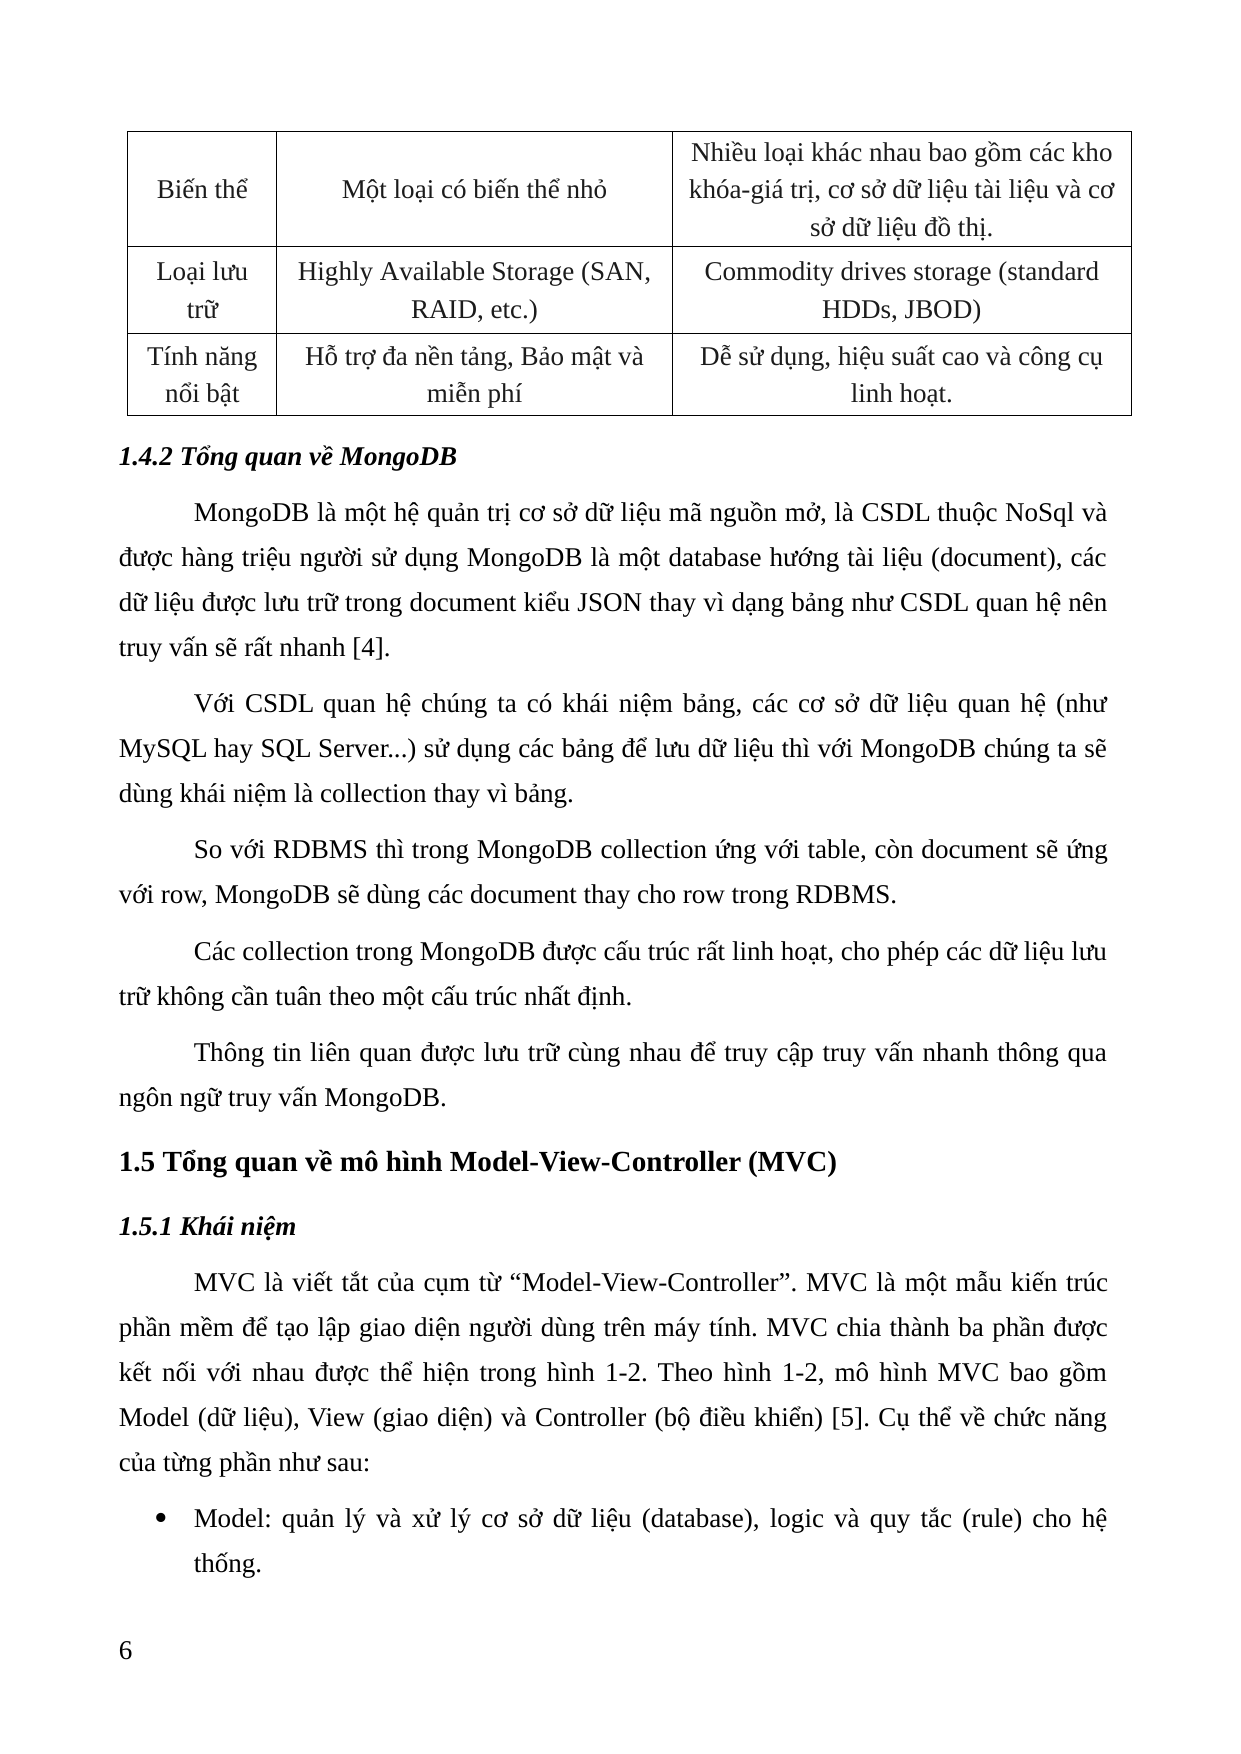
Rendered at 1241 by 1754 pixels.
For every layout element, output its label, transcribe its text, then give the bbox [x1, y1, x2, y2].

subtitle Tổng quan về mô hình Model-View-Controller (MVC) [118, 1142, 1109, 1179]
subtitle Tổng quan về MongoDB [118, 437, 1109, 474]
text Thông tin liên quan được lưu trữ cùng nhau để truy cập truy vấn nhanh thông qua ngôn ngữ truy vấn MongoDB. [118, 1033, 1109, 1115]
table_cell Commodity drives storage (standard HDDs, JBOD) [673, 247, 1131, 332]
table_cell Hỗ trợ đa nền tảng, Bảo mật và miễn phí [277, 334, 672, 415]
text MVC là viết tắt của cụm từ “Model-View-Controller”. MVC là một mẫu kiến trúc phần mềm để tạo lập giao diện người dùng trên máy tính. MVC chia thành ba phần được kết nối với nhau được thể hiện trong hình 1-2. Theo hình 1-2, mô hình MVC bao gồm Model (dữ liệu), View (giao diện) và Controller (bộ điều khiển) [5]. Cụ thể về chức năng của từng phần như sau: [118, 1263, 1109, 1481]
text MongoDB là một hệ quản trị cơ sở dữ liệu mã nguồn mở, là CSDL thuộc NoSql và được hàng triệu người sử dụng MongoDB là một database hướng tài liệu (document), các dữ liệu được lưu trữ trong document kiểu JSON thay vì dạng bảng như CSDL quan hệ nên truy vấn sẽ rất nhanh [4]. [118, 493, 1109, 666]
subtitle Khái niệm [118, 1207, 1109, 1244]
table_cell Một loại có biến thể nhỏ [277, 132, 672, 246]
table_cell Highly Available Storage (SAN, RAID, etc.) [277, 247, 672, 332]
table_cell Tính năng nổi bật [128, 334, 276, 415]
table_cell Loại lưu trữ [128, 247, 276, 332]
table_cell Nhiều loại khác nhau bao gồm các kho khóa-giá trị, cơ sở dữ liệu tài liệu và cơ sở dữ liệu đồ thị. [673, 132, 1131, 246]
text Các collection trong MongoDB được cấu trúc rất linh hoạt, cho phép các dữ liệu lưu trữ không cần tuân theo một cấu trúc nhất định. [118, 931, 1109, 1014]
list Model: quản lý và xử lý cơ sở dữ liệu (database), logic và quy tắc (rule) cho hệ thống. [156, 1499, 1109, 1582]
text So với RDBMS thì trong MongoDB collection ứng với table, còn document sẽ ứng với row, MongoDB sẽ dùng các document thay cho row trong RDBMS. [118, 830, 1109, 913]
table_cell Dễ sử dụng, hiệu suất cao và công cụ linh hoạt. [673, 334, 1131, 415]
table_cell Biến thể [128, 132, 276, 246]
text Với CSDL quan hệ chúng ta có khái niệm bảng, các cơ sở dữ liệu quan hệ (như MySQL hay SQL Server...) sử dụng các bảng để lưu dữ liệu thì với MongoDB chúng ta sẽ dùng khái niệm là collection thay vì bảng. [118, 684, 1109, 812]
